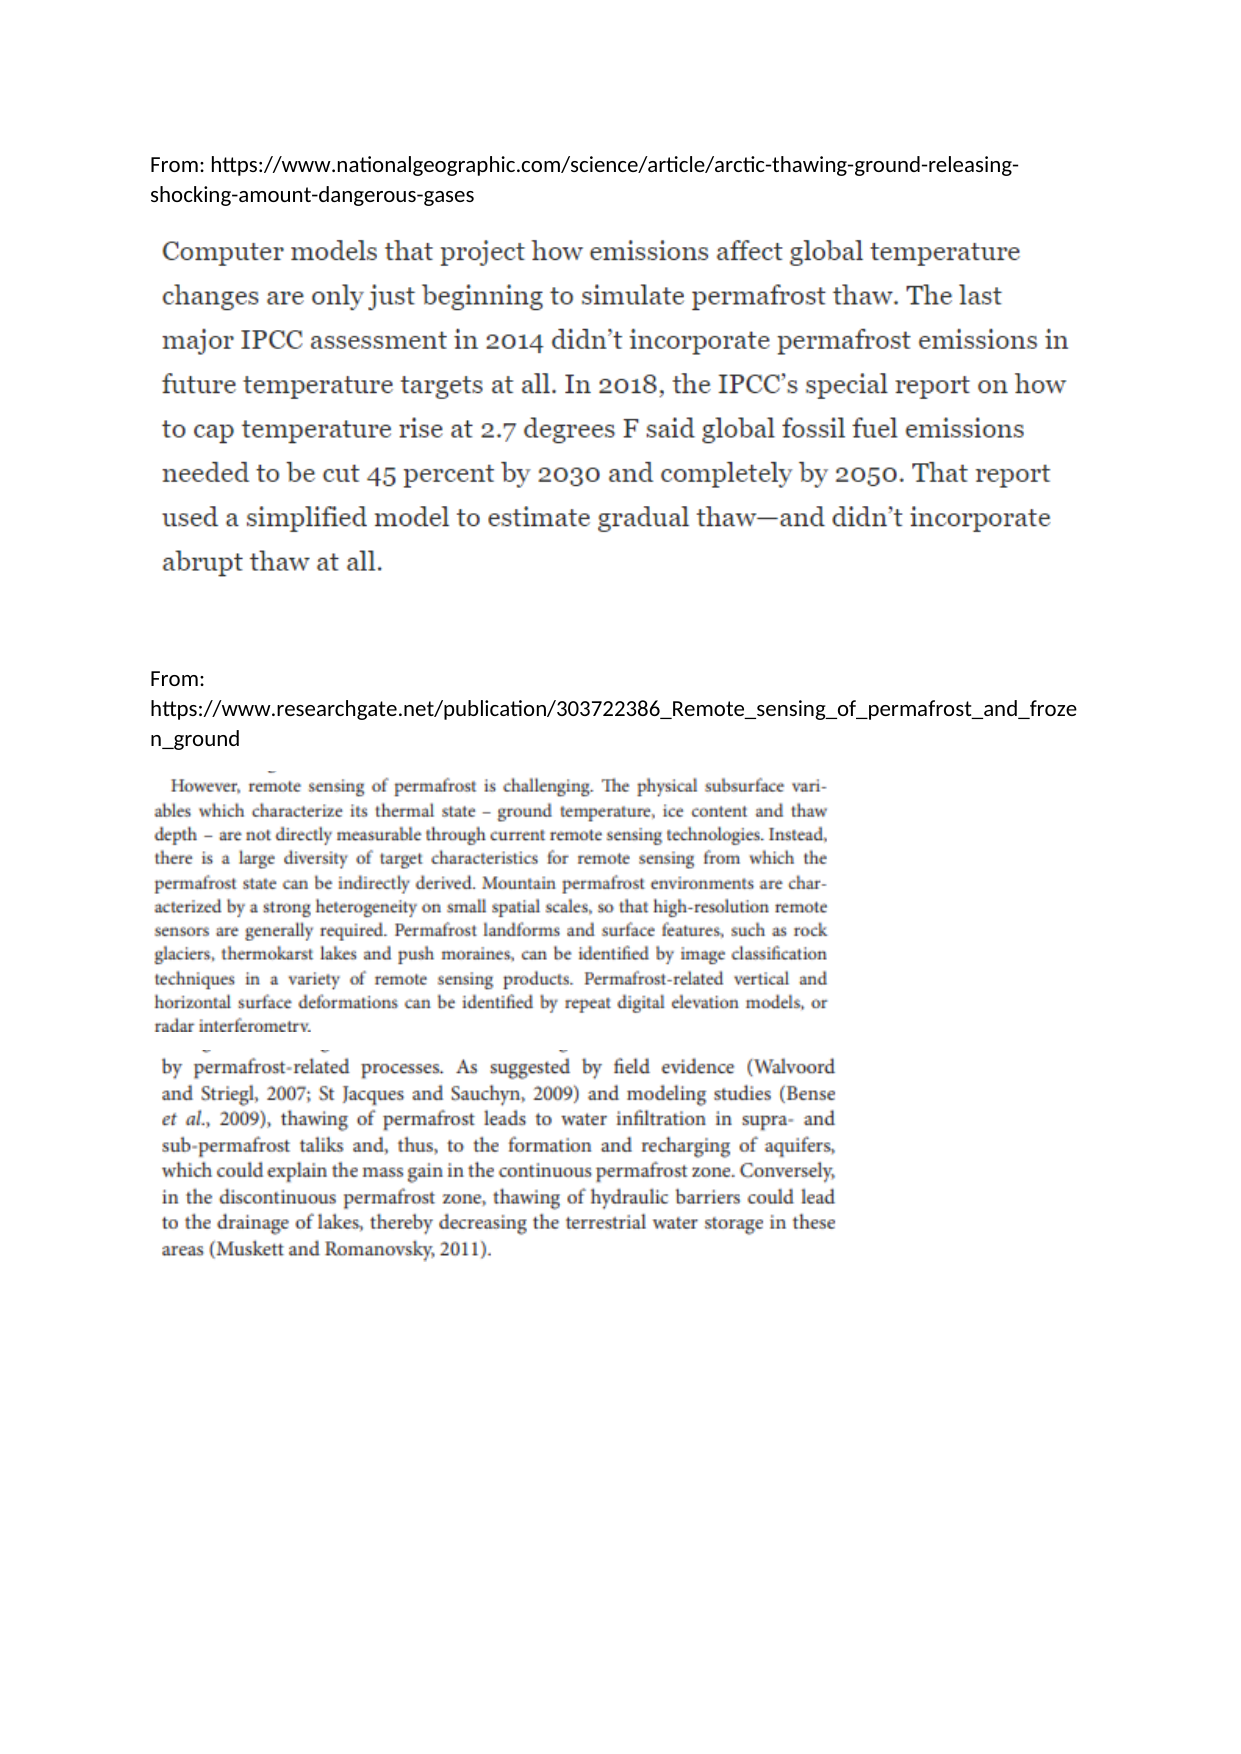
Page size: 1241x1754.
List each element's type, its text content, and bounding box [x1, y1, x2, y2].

picture [150, 1050, 851, 1262]
text From: https://www.nationalgeographic.com/science/article/arctic-thawing-ground-releasing-shocking-amount-dangerous-gases [150, 150, 1090, 208]
picture [150, 771, 863, 1032]
picture [150, 227, 1091, 598]
text From: https://www.researchgate.net/publication/303722386_Remote_sensing_of_permafrost_and_frozen_ground [150, 664, 1090, 752]
